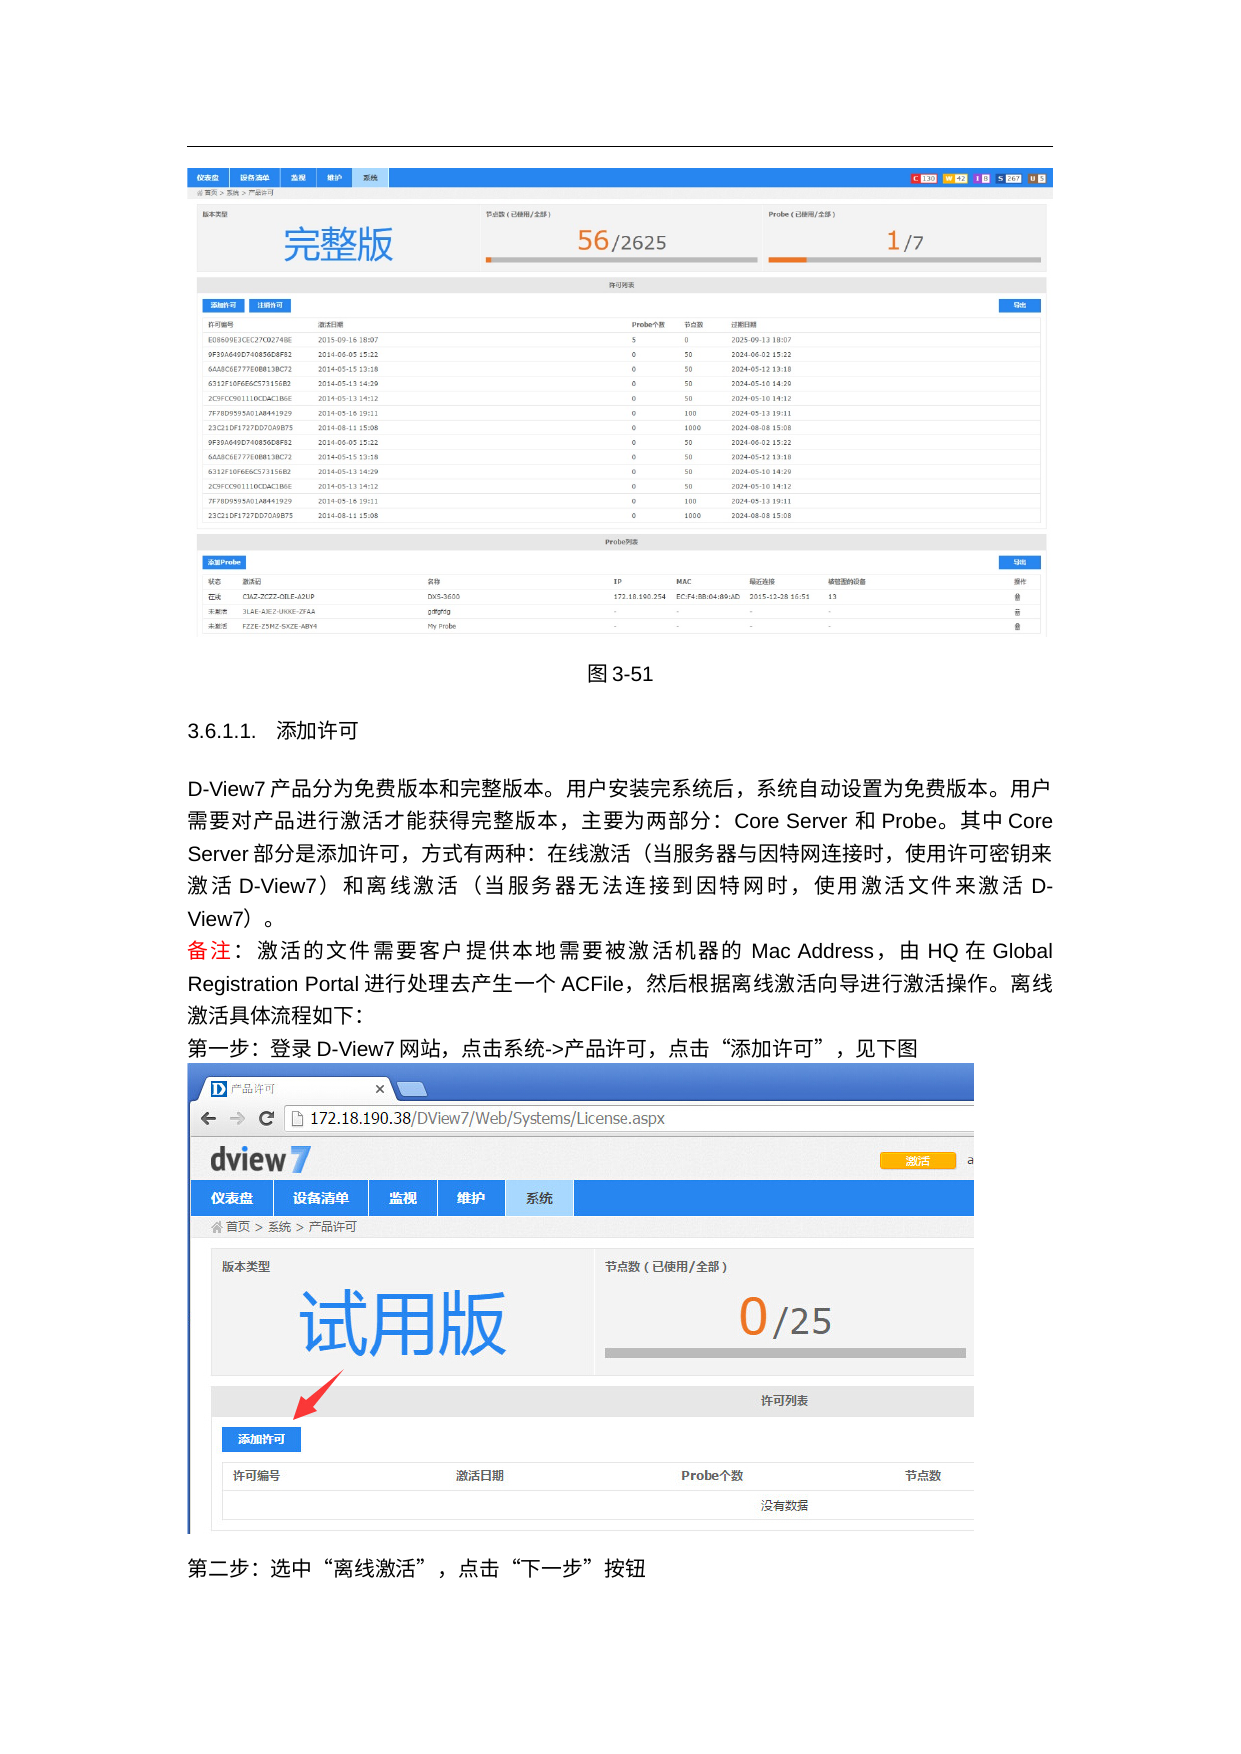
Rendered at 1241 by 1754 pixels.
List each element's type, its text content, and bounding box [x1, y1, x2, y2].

picture [187, 168, 1053, 637]
text 第一步：登录D-View7网站，点击系统->产品许可，点击“添加许可”，见下图 [187, 1031, 1053, 1063]
text 备注：激活的文件需要客户提供本地需要被激活机器的Mac Address，由HQ在Global Registration Portal进行处理去产生一个ACFile，然后根据离线激活向导进行激活操作。离线激活具体流程如下： [187, 933, 1053, 1031]
subtitle 添加许可 [187, 713, 1053, 746]
text D-View7产品分为免费版本和完整版本。用户安装完系统后，系统自动设置为免费版本。用户需要对产品进行激活才能获得完整版本，主要为两部分：Core Server 和Probe。其中Core Server部分是添加许可，方式有两种：在线激活（当服务器与因特网连接时，使用许可密钥来激活D-View7）和离线激活（当服务器无法连接到因特网时，使用激活文件来激活D-View7）。 [187, 771, 1053, 933]
picture [187, 1063, 974, 1534]
text 图3-51 [187, 656, 1053, 688]
text 第二步：选中“离线激活”，点击“下一步”按钮 [187, 1551, 1053, 1583]
